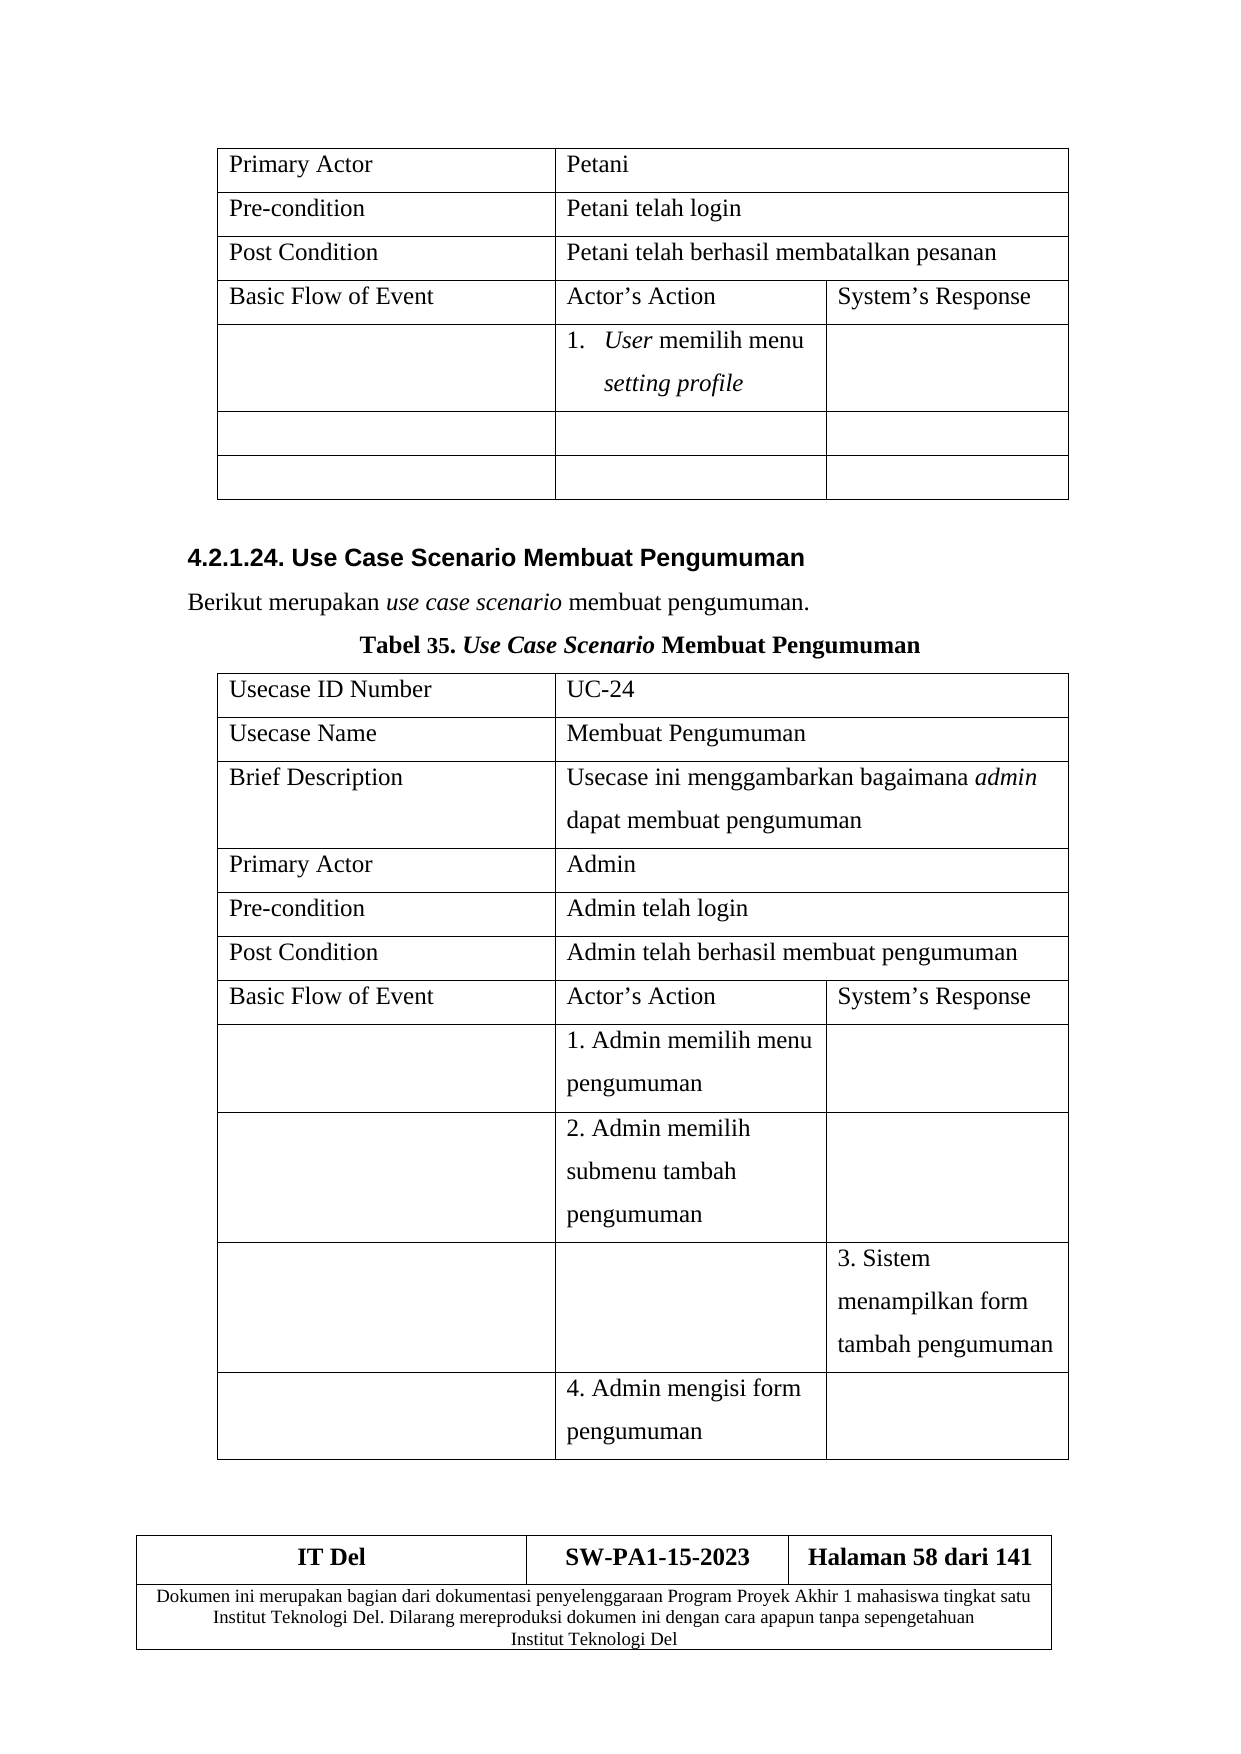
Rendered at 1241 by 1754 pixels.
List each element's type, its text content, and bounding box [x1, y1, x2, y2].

table_cell [827, 1025, 1068, 1112]
table_cell [218, 1025, 555, 1112]
table_cell User memilih menu setting profile [556, 325, 826, 411]
table_cell System’s Response [827, 981, 1068, 1024]
table_cell Brief Description [218, 762, 555, 848]
table_cell Actor’s Action [556, 981, 826, 1024]
table_cell Membuat Pengumuman [556, 718, 1068, 761]
table_cell [556, 456, 826, 499]
table_cell [827, 412, 1068, 455]
table_cell 2. Admin memilih submenu tambah pengumuman [556, 1113, 826, 1242]
table_cell Primary Actor [218, 849, 555, 892]
table_cell Admin telah berhasil membuat pengumuman [556, 937, 1068, 980]
table_cell 4. Admin mengisi form pengumuman [556, 1373, 826, 1459]
table_header UC-24 [556, 674, 1068, 717]
table_cell 1. Admin memilih menu pengumuman [556, 1025, 826, 1112]
text Tabel 35. Use Case Scenario Membuat Pengumuman [187, 630, 1092, 658]
table_cell [827, 1373, 1068, 1459]
table_cell Post Condition [218, 937, 555, 980]
table_cell [218, 1113, 555, 1242]
table_cell [218, 1373, 555, 1459]
table_cell Pre-condition [218, 193, 555, 236]
table_cell Admin [556, 849, 1068, 892]
table_cell Pre-condition [218, 893, 555, 936]
table_cell [827, 456, 1068, 499]
table_cell Petani [556, 149, 1068, 192]
table_cell System’s Response [827, 281, 1068, 324]
table_header Usecase ID Number [218, 674, 555, 717]
table_cell [827, 1113, 1068, 1242]
table_cell [556, 412, 826, 455]
table_cell Petani telah login [556, 193, 1068, 236]
text 4.2.1.24. Use Case Scenario Membuat Pengumuman [187, 543, 1092, 572]
text Berikut merupakan use case scenario membuat pengumuman. [187, 587, 1092, 615]
table_cell 3. Sistem menampilkan form tambah pengumuman [827, 1243, 1068, 1372]
table_cell Primary Actor [218, 149, 555, 192]
table_cell [556, 1243, 826, 1372]
table_cell Admin telah login [556, 893, 1068, 936]
table_cell [218, 325, 555, 411]
table_cell Usecase Name [218, 718, 555, 761]
table_cell [218, 1243, 555, 1372]
table_cell [218, 412, 555, 455]
table_cell Basic Flow of Event [218, 281, 555, 324]
table_cell Actor’s Action [556, 281, 826, 324]
table_cell Petani telah berhasil membatalkan pesanan [556, 237, 1068, 280]
table_cell Basic Flow of Event [218, 981, 555, 1024]
table_cell [827, 325, 1068, 411]
table_cell Usecase ini menggambarkan bagaimana admin dapat membuat pengumuman [556, 762, 1068, 848]
table_cell Post Condition [218, 237, 555, 280]
table_cell [218, 456, 555, 499]
